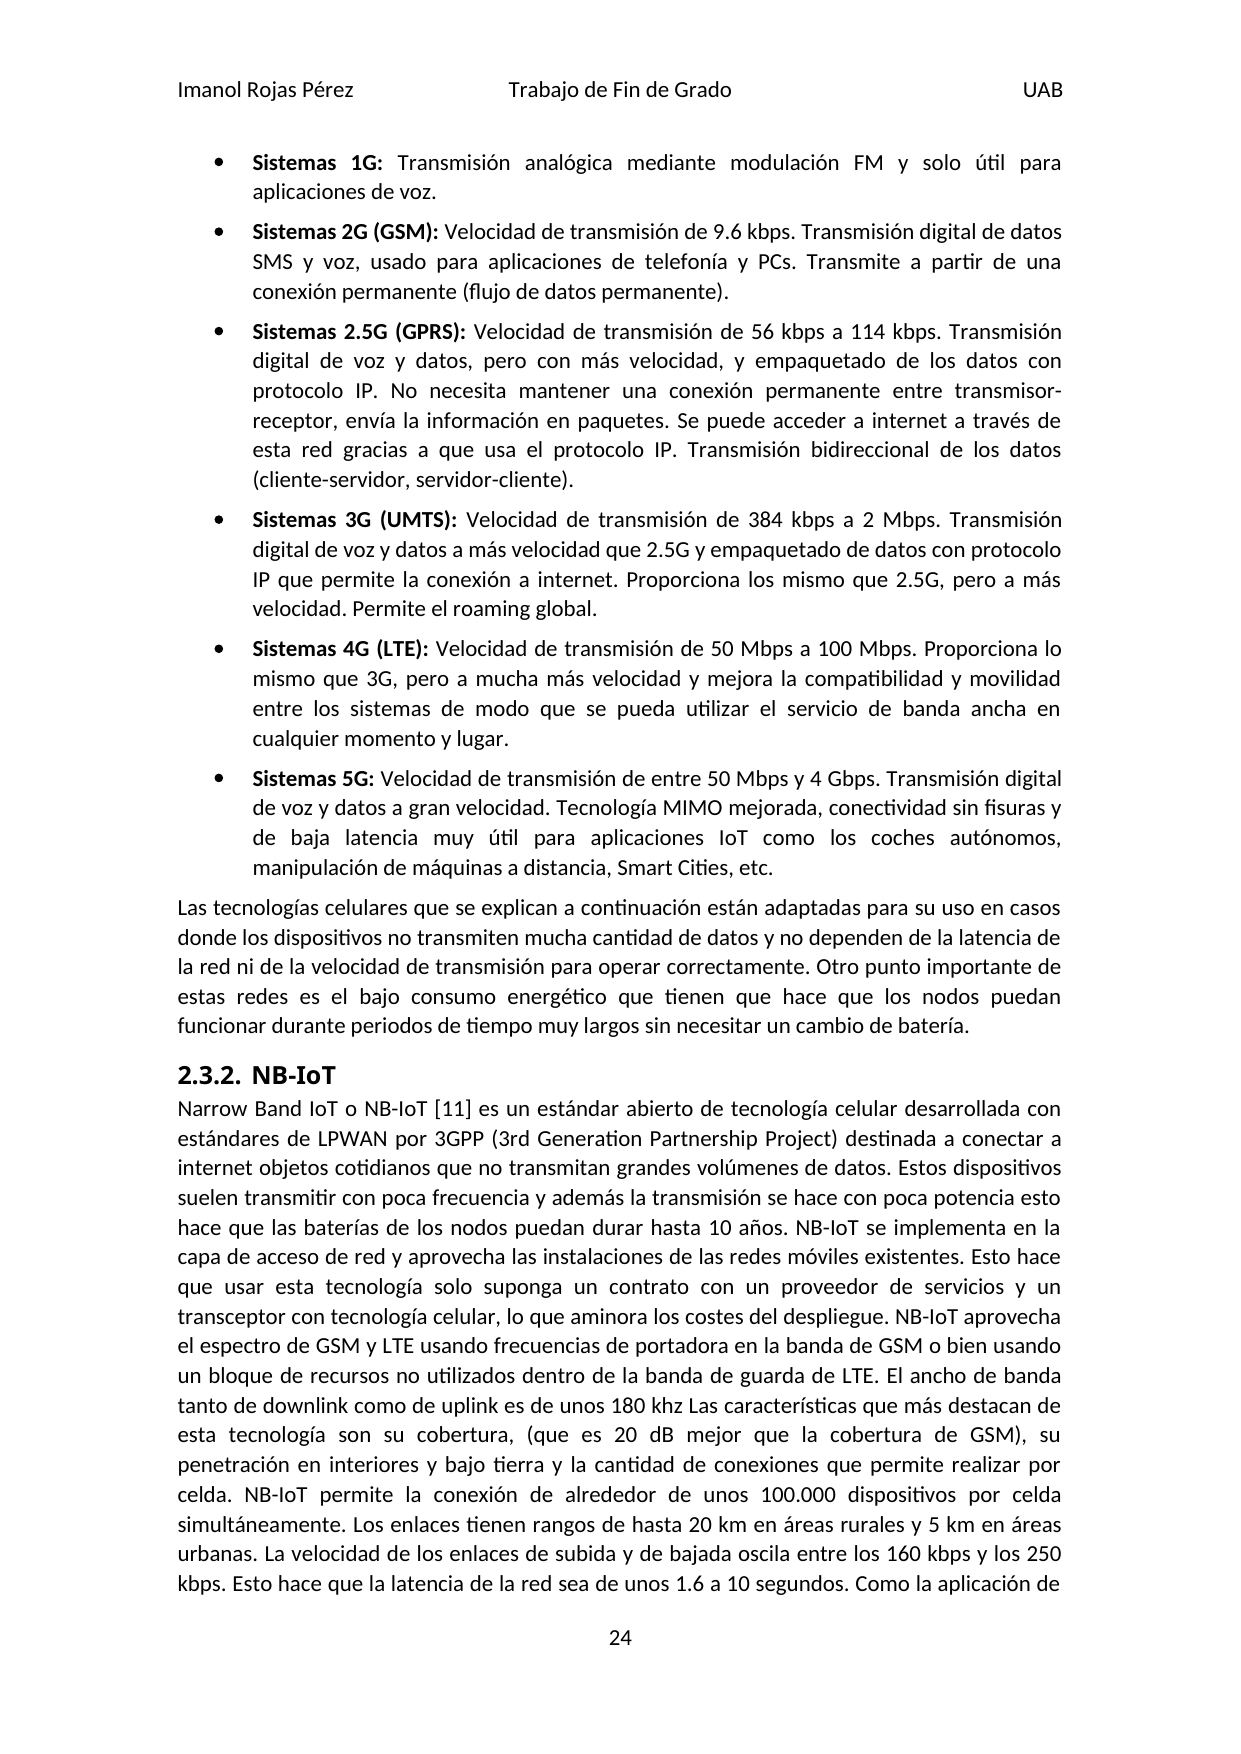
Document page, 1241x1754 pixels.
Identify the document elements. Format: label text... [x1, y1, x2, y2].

text Las tecnologías celulares que se explican a continuación están adaptadas para su uso en casos donde los dispositivos no transmiten mucha cantidad de datos y no dependen de la latencia de la red ni de la velocidad de transmisión para operar correctamente. Otro punto importante de estas redes es el bajo consumo energético que tienen que hace que los nodos puedan funcionar durante periodos de tiempo muy largos sin necesitar un cambio de batería. [177, 893, 1063, 1040]
list Sistemas 2G (GSM): Velocidad de transmisión de 9.6 kbps. Transmisión digital de datos SMS y voz, usado para aplicaciones de telefonía y PCs. Transmite a partir de una conexión permanente (flujo de datos permanente). [215, 217, 1063, 305]
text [177, 1094, 1063, 1597]
list Sistemas 1G: Transmisión analógica mediante modulación FM y solo útil para aplicaciones de voz. [215, 148, 1063, 205]
list Sistemas 5G: Velocidad de transmisión de entre 50 Mbps y 4 Gbps. Transmisión digital de voz y datos a gran velocidad. Tecnología MIMO mejorada, conectividad sin fisuras y de baja latencia muy útil para aplicaciones IoT como los coches autónomos, manipulación de máquinas a distancia, Smart Cities, etc. [215, 764, 1063, 881]
list Sistemas 3G (UMTS): Velocidad de transmisión de 384 kbps a 2 Mbps. Transmisión digital de voz y datos a más velocidad que 2.5G y empaquetado de datos con protocolo IP que permite la conexión a internet. Proporciona los mismo que 2.5G, pero a más velocidad. Permite el roaming global. [215, 505, 1063, 622]
list Sistemas 2.5G (GPRS): Velocidad de transmisión de 56 kbps a 114 kbps. Transmisión digital de voz y datos, pero con más velocidad, y empaquetado de los datos con protocolo IP. No necesita mantener una conexión permanente entre transmisor-receptor, envía la información en paquetes. Se puede acceder a internet a través de esta red gracias a que usa el protocolo IP. Transmisión bidireccional de los datos (cliente-servidor, servidor-cliente). [215, 317, 1063, 493]
subtitle NB-IoT [177, 1058, 1063, 1092]
list Sistemas 4G (LTE): Velocidad de transmisión de 50 Mbps a 100 Mbps. Proporciona lo mismo que 3G, pero a mucha más velocidad y mejora la compatibilidad y movilidad entre los sistemas de modo que se pueda utilizar el servicio de banda ancha en cualquier momento y lugar. [215, 634, 1063, 752]
